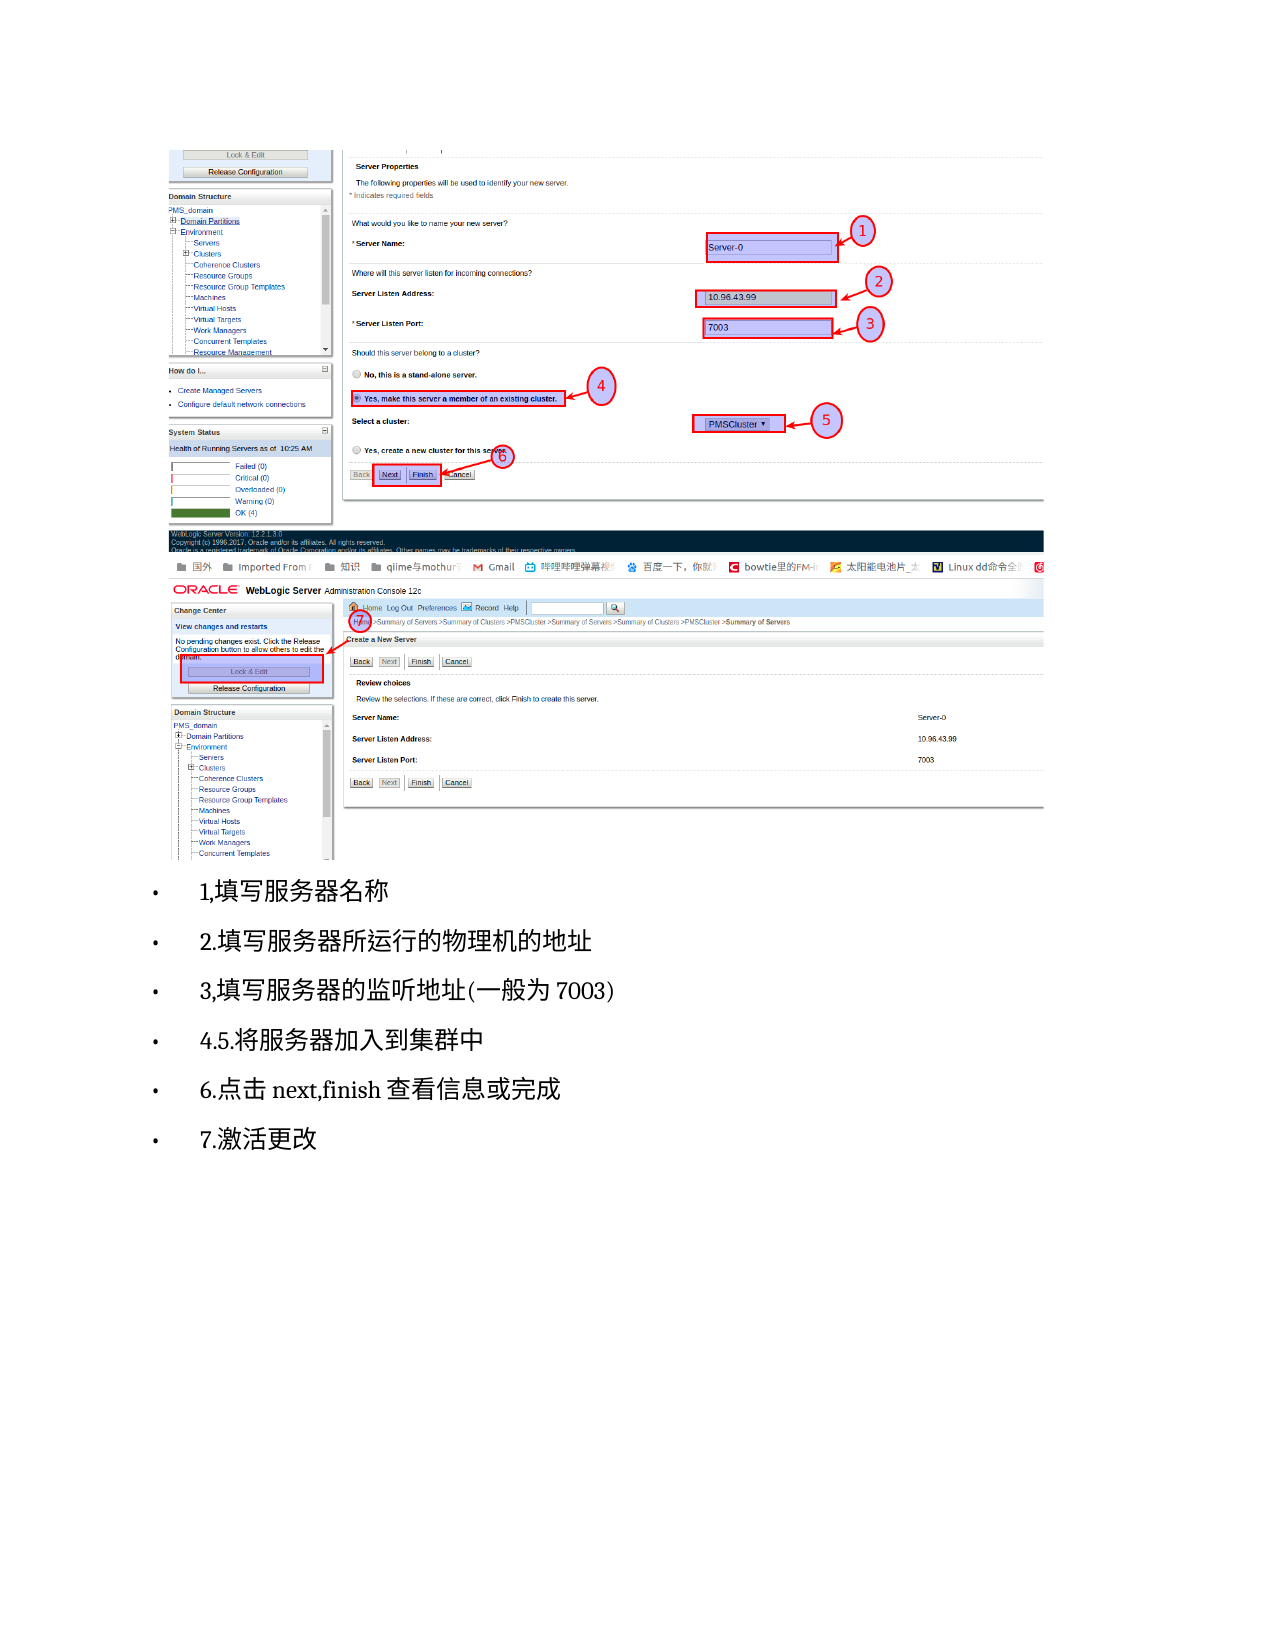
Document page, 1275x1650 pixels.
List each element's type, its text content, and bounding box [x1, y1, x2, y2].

list 6.点击next,finish查看信息或完成 [150, 1076, 1125, 1105]
list 3,填写服务器的监听地址(一般为7003) [150, 977, 1125, 1006]
list 4.5.将服务器加入到集群中 [150, 1027, 1125, 1056]
list 1,填写服务器名称 [150, 878, 1125, 907]
picture [168, 150, 1044, 860]
list 2.填写服务器所运行的物理机的地址 [150, 928, 1125, 956]
list 7.激活更改 [150, 1126, 1125, 1155]
